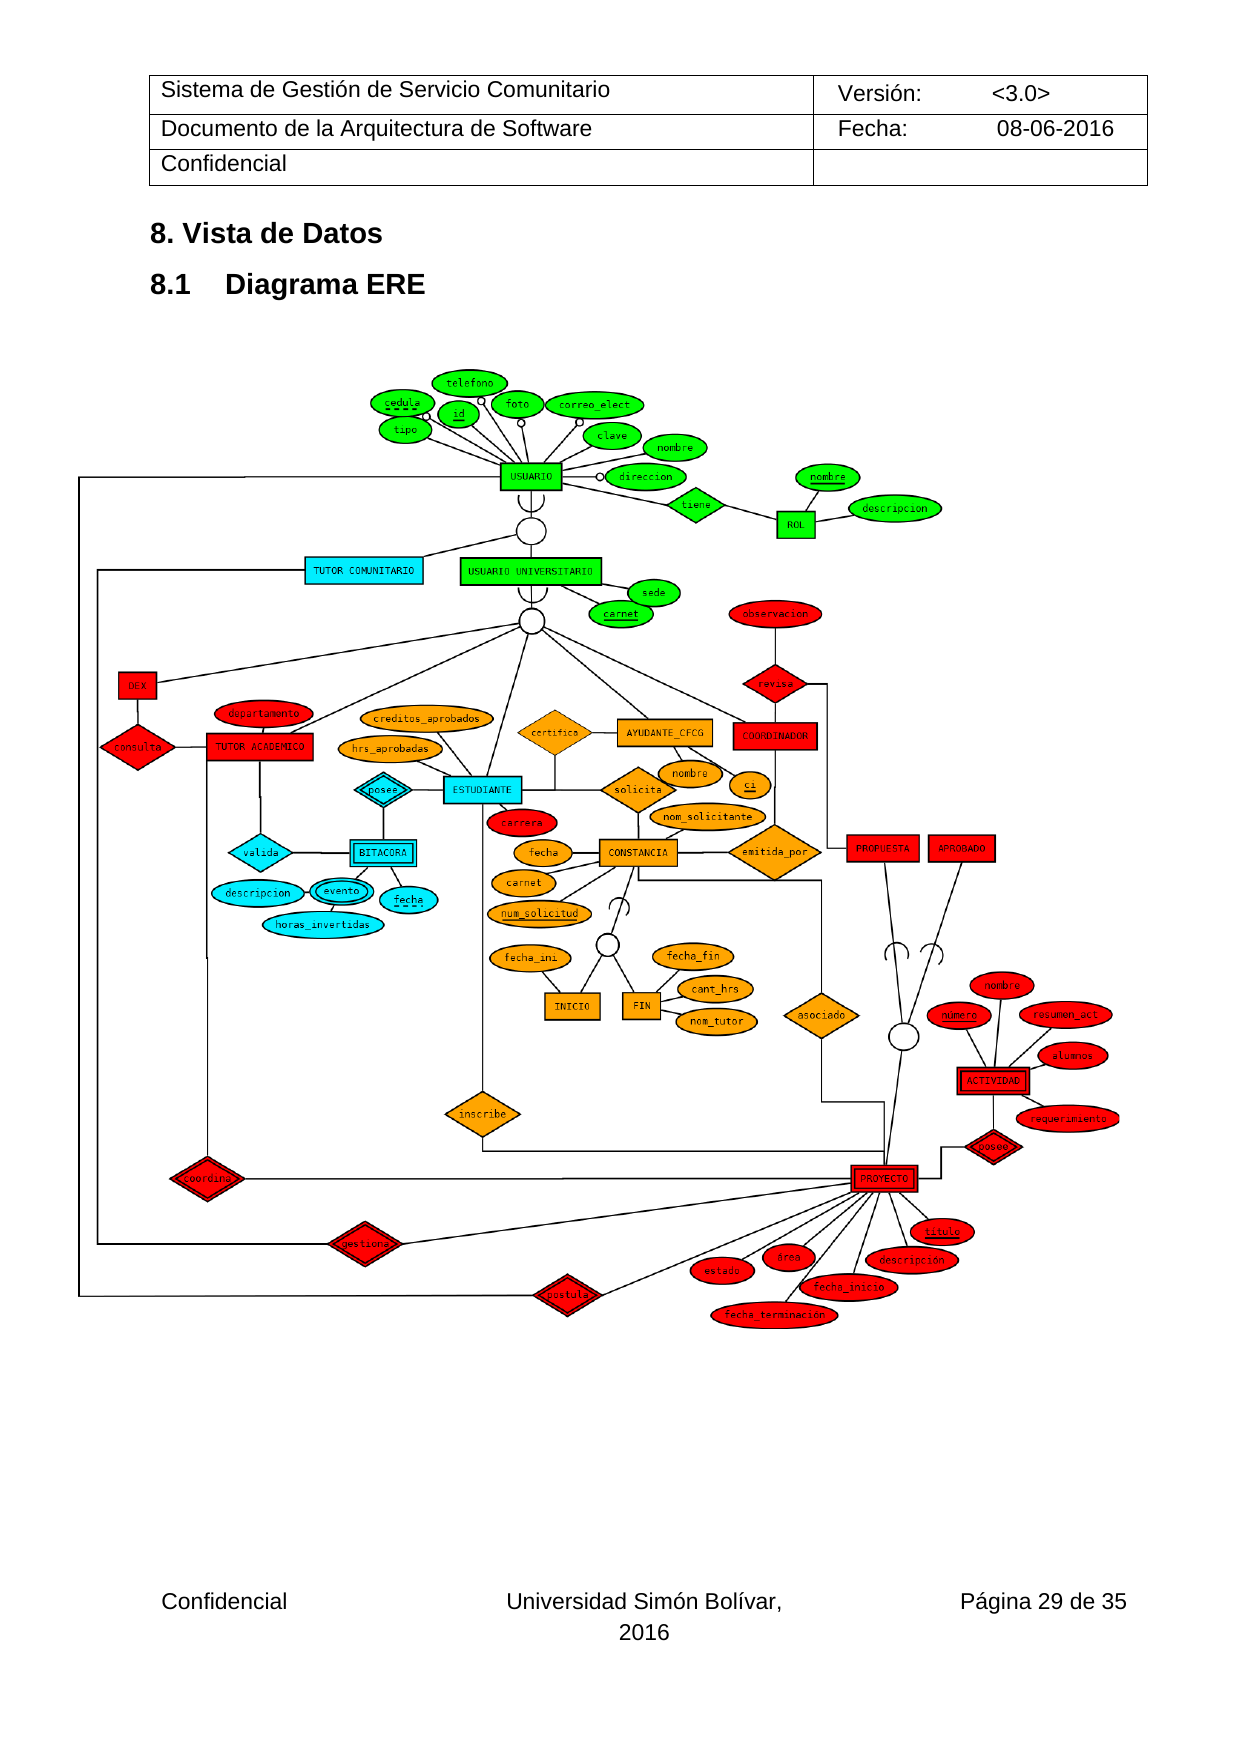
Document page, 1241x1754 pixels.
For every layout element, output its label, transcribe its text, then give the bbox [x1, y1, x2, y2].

subtitle 8. Vista de Datos [150, 216, 1090, 249]
text 8.1 Diagrama ERE [150, 267, 1090, 300]
picture [78, 369, 1120, 1329]
